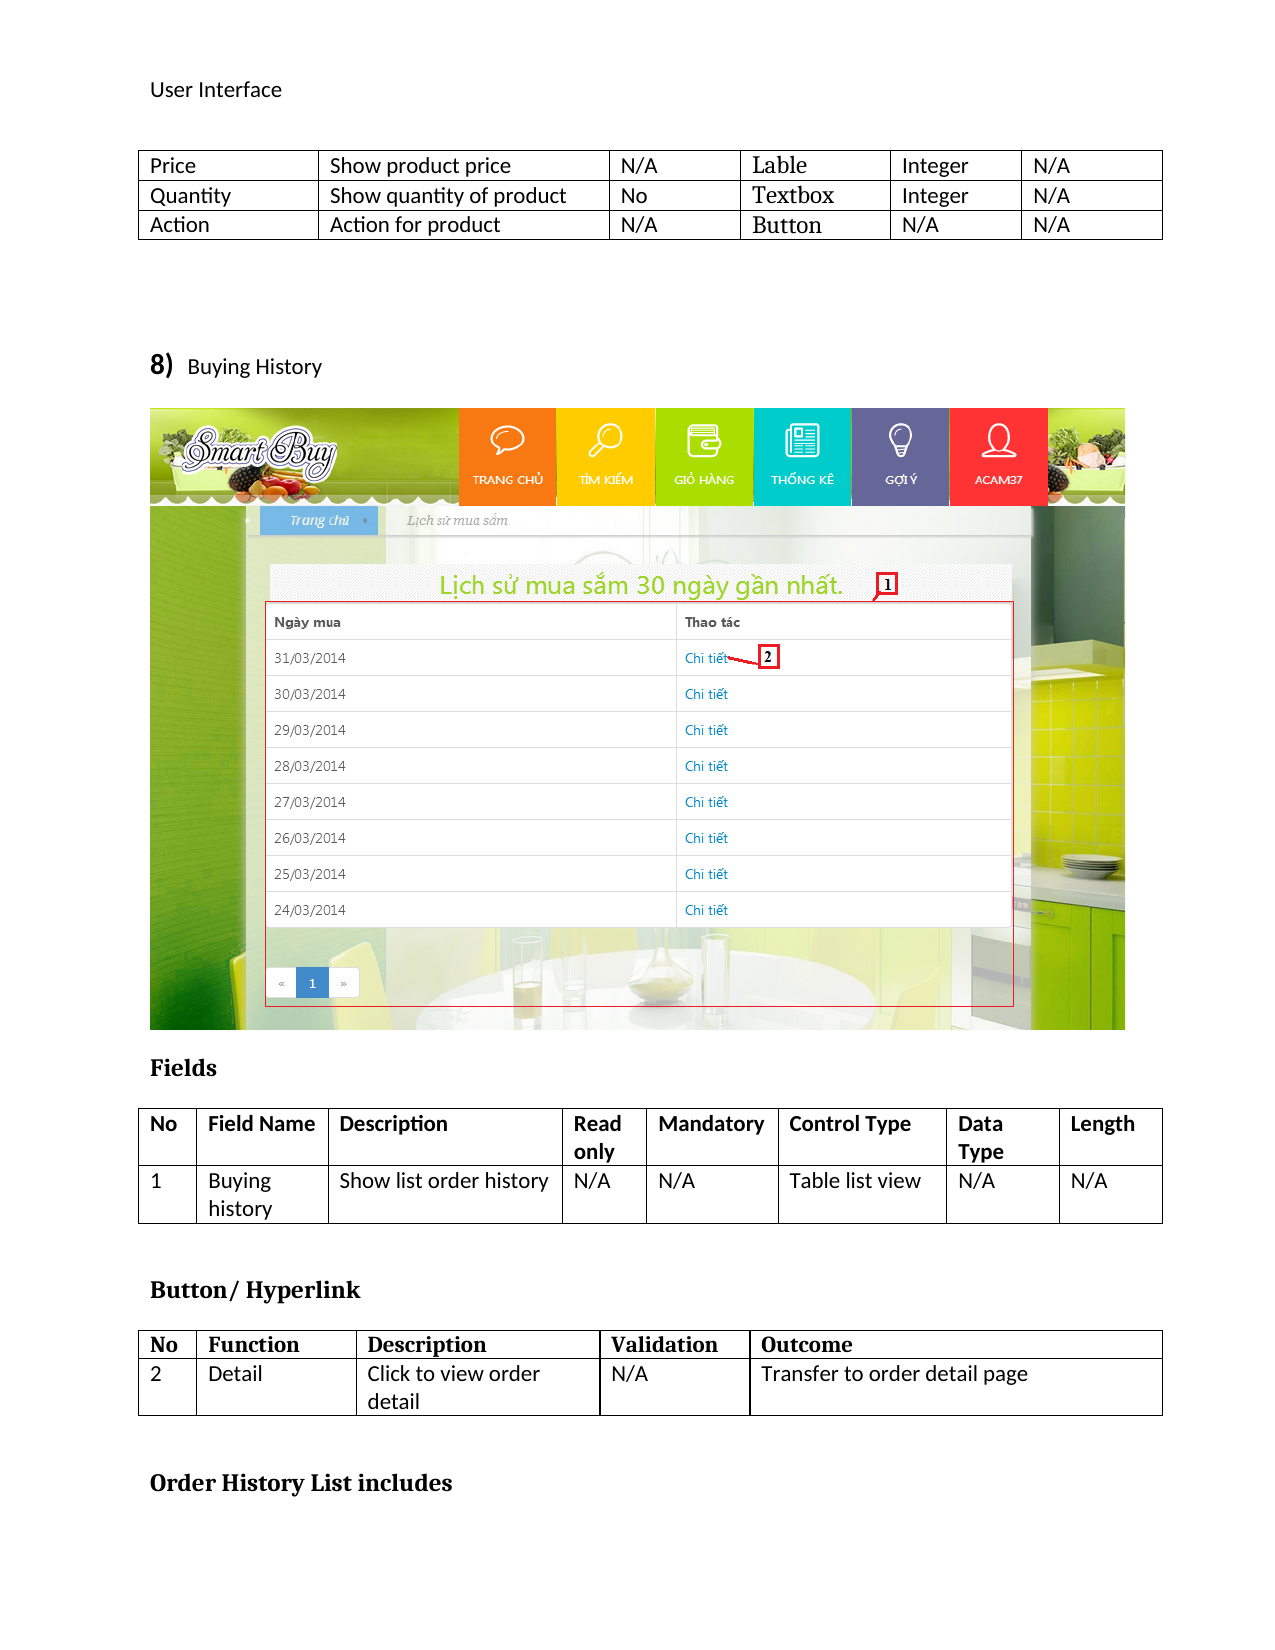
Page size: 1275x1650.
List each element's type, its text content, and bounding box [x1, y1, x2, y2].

table_cell Integer [891, 181, 1021, 209]
table_cell N/A [1060, 1166, 1162, 1222]
text Fields [150, 1054, 1125, 1083]
text Button/ Hyperlink [150, 1276, 1125, 1305]
table_header Description [329, 1109, 562, 1165]
table_cell N/A [610, 211, 740, 239]
table_cell Show quantity of product [319, 181, 609, 209]
table_header Control Type [779, 1109, 946, 1165]
table_cell Action for product [319, 211, 609, 239]
table_cell N/A [1022, 151, 1162, 180]
table_header No [139, 1109, 196, 1165]
table_cell Table list view [779, 1166, 946, 1222]
table_cell 1 [139, 1166, 196, 1222]
table_cell 2 [139, 1359, 196, 1415]
table_cell Detail [197, 1359, 356, 1415]
table_cell N/A [563, 1166, 646, 1222]
table_cell N/A [1022, 181, 1162, 209]
text Order History List includes [150, 1469, 1125, 1498]
table_header Outcome [751, 1331, 1162, 1358]
table_cell N/A [610, 151, 740, 180]
table_cell Click to view order detail [357, 1359, 599, 1415]
table_cell Price [139, 151, 318, 180]
table_header No [139, 1331, 196, 1358]
table_cell Textbox [741, 181, 890, 209]
picture [150, 408, 1125, 1030]
list Buying History [150, 346, 1125, 382]
table_cell N/A [947, 1166, 1059, 1222]
table_cell Action [139, 211, 318, 239]
table_cell No [610, 181, 740, 209]
table_header Length [1060, 1109, 1162, 1165]
table_cell Quantity [139, 181, 318, 209]
table_cell Button [741, 211, 890, 239]
table_header Mandatory [647, 1109, 778, 1165]
table_cell Buying history [197, 1166, 328, 1222]
table_cell N/A [601, 1359, 749, 1415]
table_header Validation [601, 1331, 749, 1358]
table_cell Integer [891, 151, 1021, 180]
table_header Field Name [197, 1109, 328, 1165]
table_cell N/A [1022, 211, 1162, 239]
table_cell N/A [891, 211, 1021, 239]
table_cell N/A [647, 1166, 778, 1222]
table_cell Lable [741, 151, 890, 180]
table_cell Show list order history [329, 1166, 562, 1222]
table_header Data Type [947, 1109, 1059, 1165]
table_cell Show product price [319, 151, 609, 180]
table_cell Transfer to order detail page [751, 1359, 1162, 1415]
table_header Description [357, 1331, 599, 1358]
table_header Read only [563, 1109, 646, 1165]
table_header Function [197, 1331, 356, 1358]
